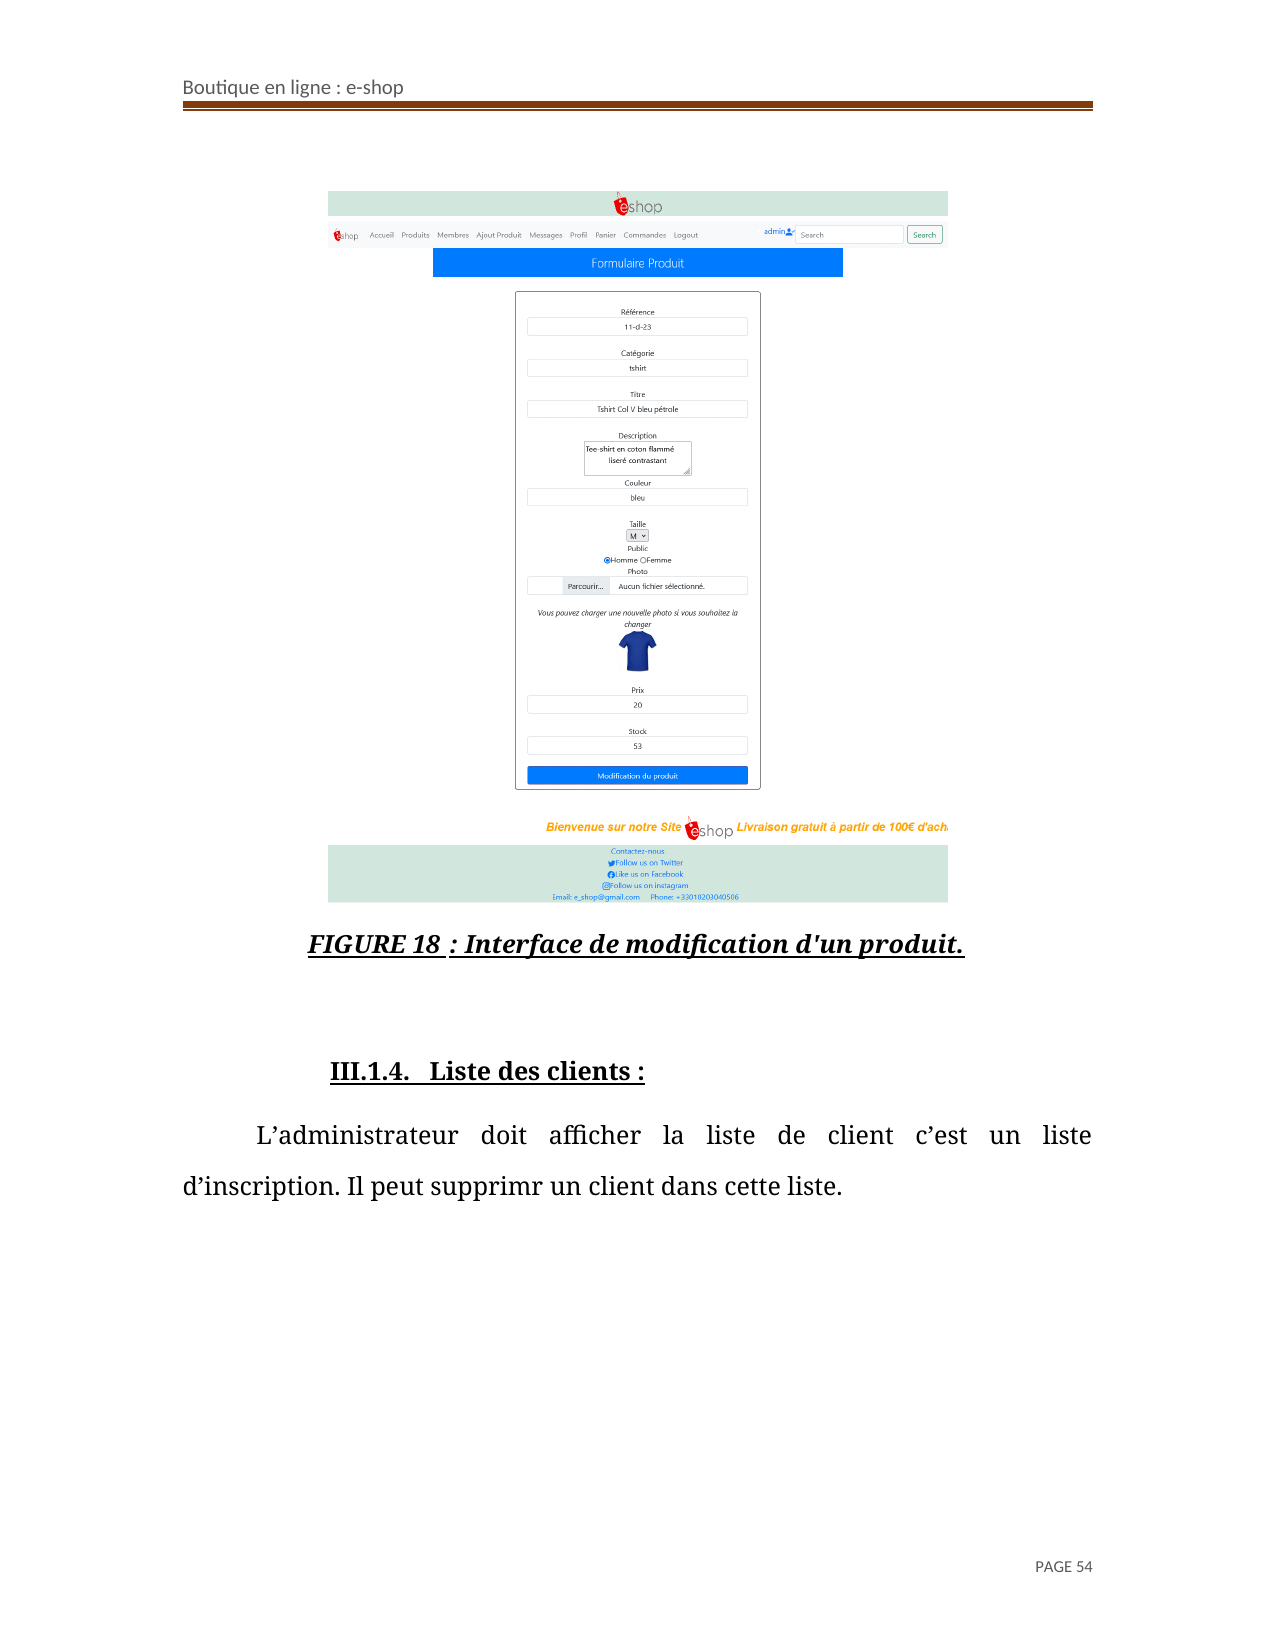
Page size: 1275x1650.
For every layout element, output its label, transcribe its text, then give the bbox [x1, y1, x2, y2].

text III.1.4. Liste des clients : [256, 1054, 1093, 1088]
text L’administrateur doit afficher la liste de client c’est un liste d’inscription. Il peut supprimr un client dans cette liste. [182, 1117, 1093, 1203]
text FIGURE 18 : Interface de modification d'un produit. [182, 910, 1093, 961]
picture [182, 191, 1093, 910]
